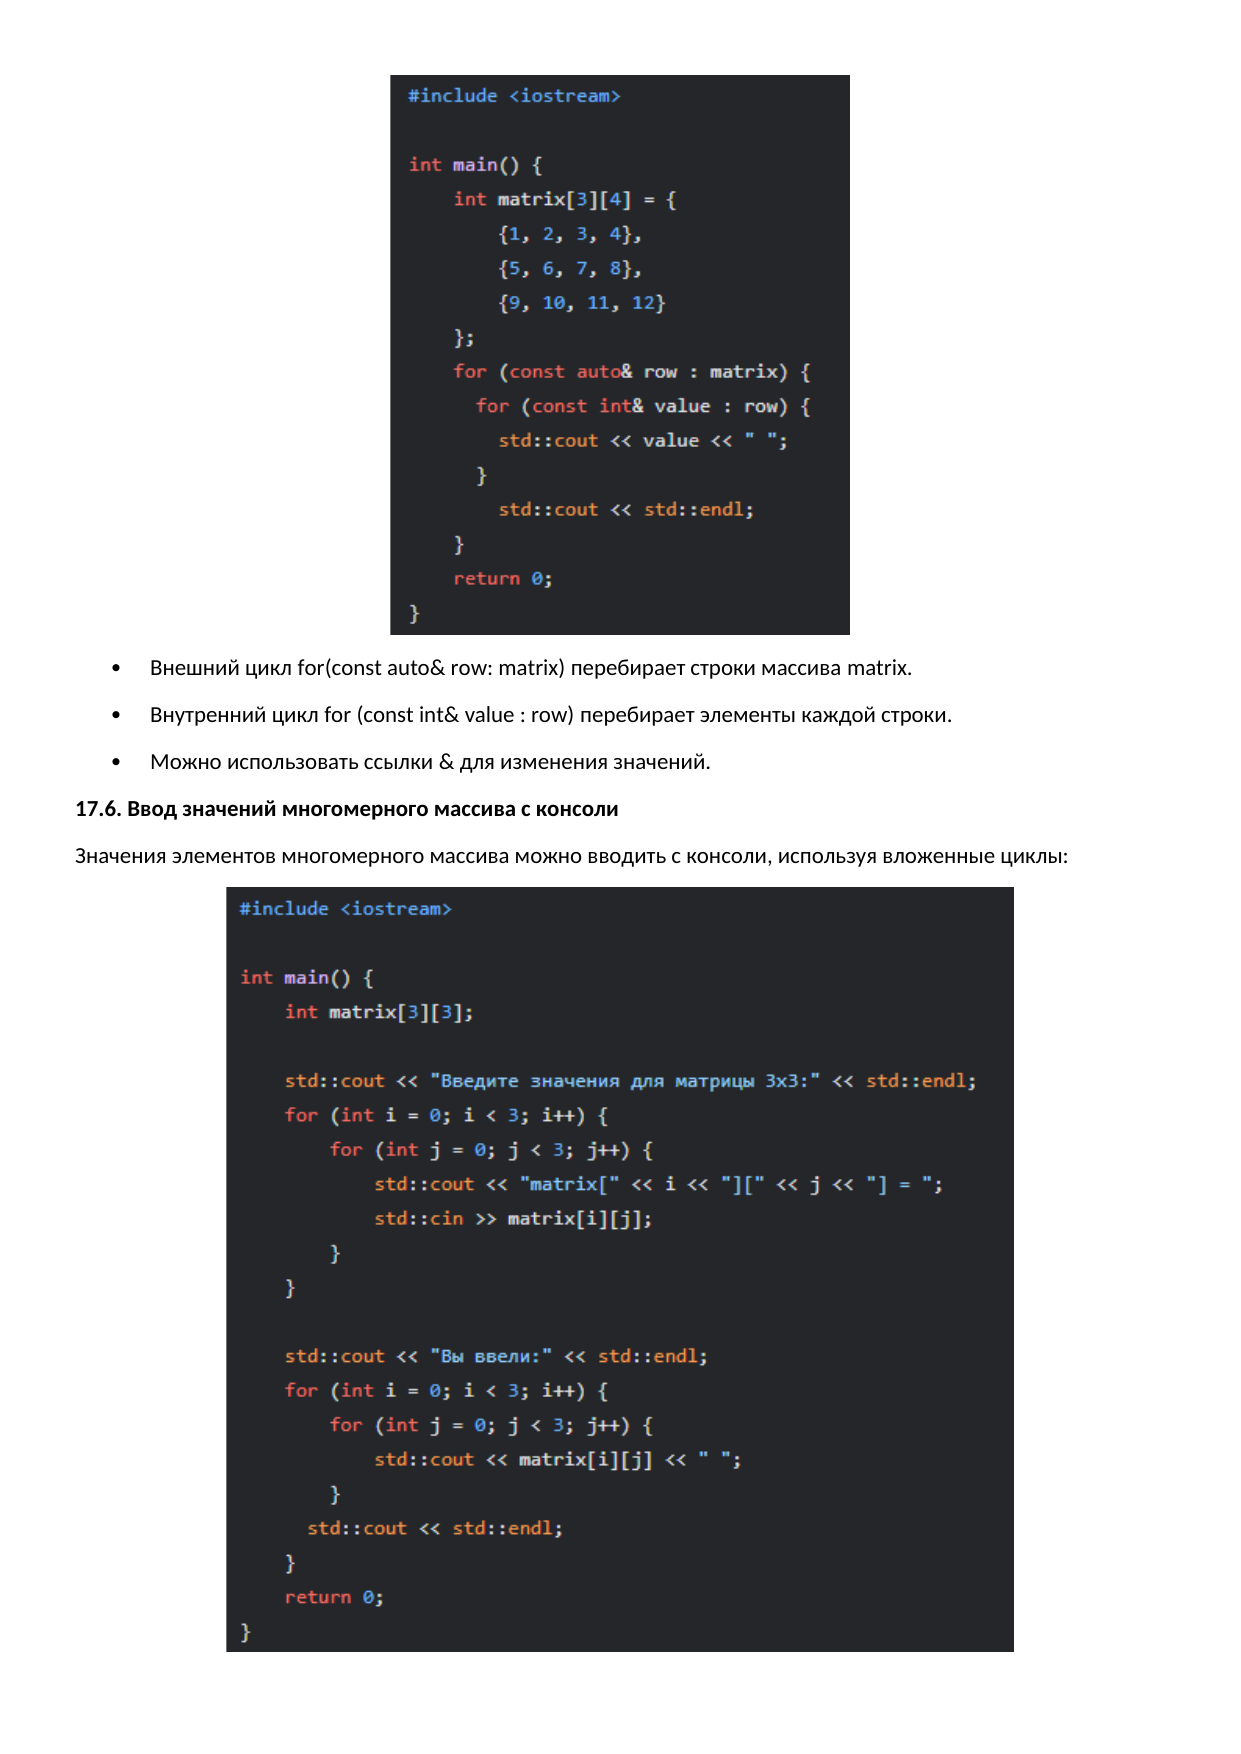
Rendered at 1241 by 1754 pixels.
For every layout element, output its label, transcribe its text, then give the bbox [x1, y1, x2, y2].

text 17.6. Ввод значений многомерного массива с консоли [75, 794, 1165, 822]
picture [226, 887, 1014, 1652]
list Внешний цикл for(const auto& row: matrix) перебирает строки массива matrix. [112, 653, 1165, 681]
text Значения элементов многомерного массива можно вводить с консоли, используя вложенные циклы: [75, 841, 1165, 869]
picture [390, 75, 850, 635]
list Внутренний цикл for (const int& value : row) перебирает элементы каждой строки. [112, 700, 1165, 728]
list Можно использовать ссылки & для изменения значений. [112, 747, 1165, 775]
